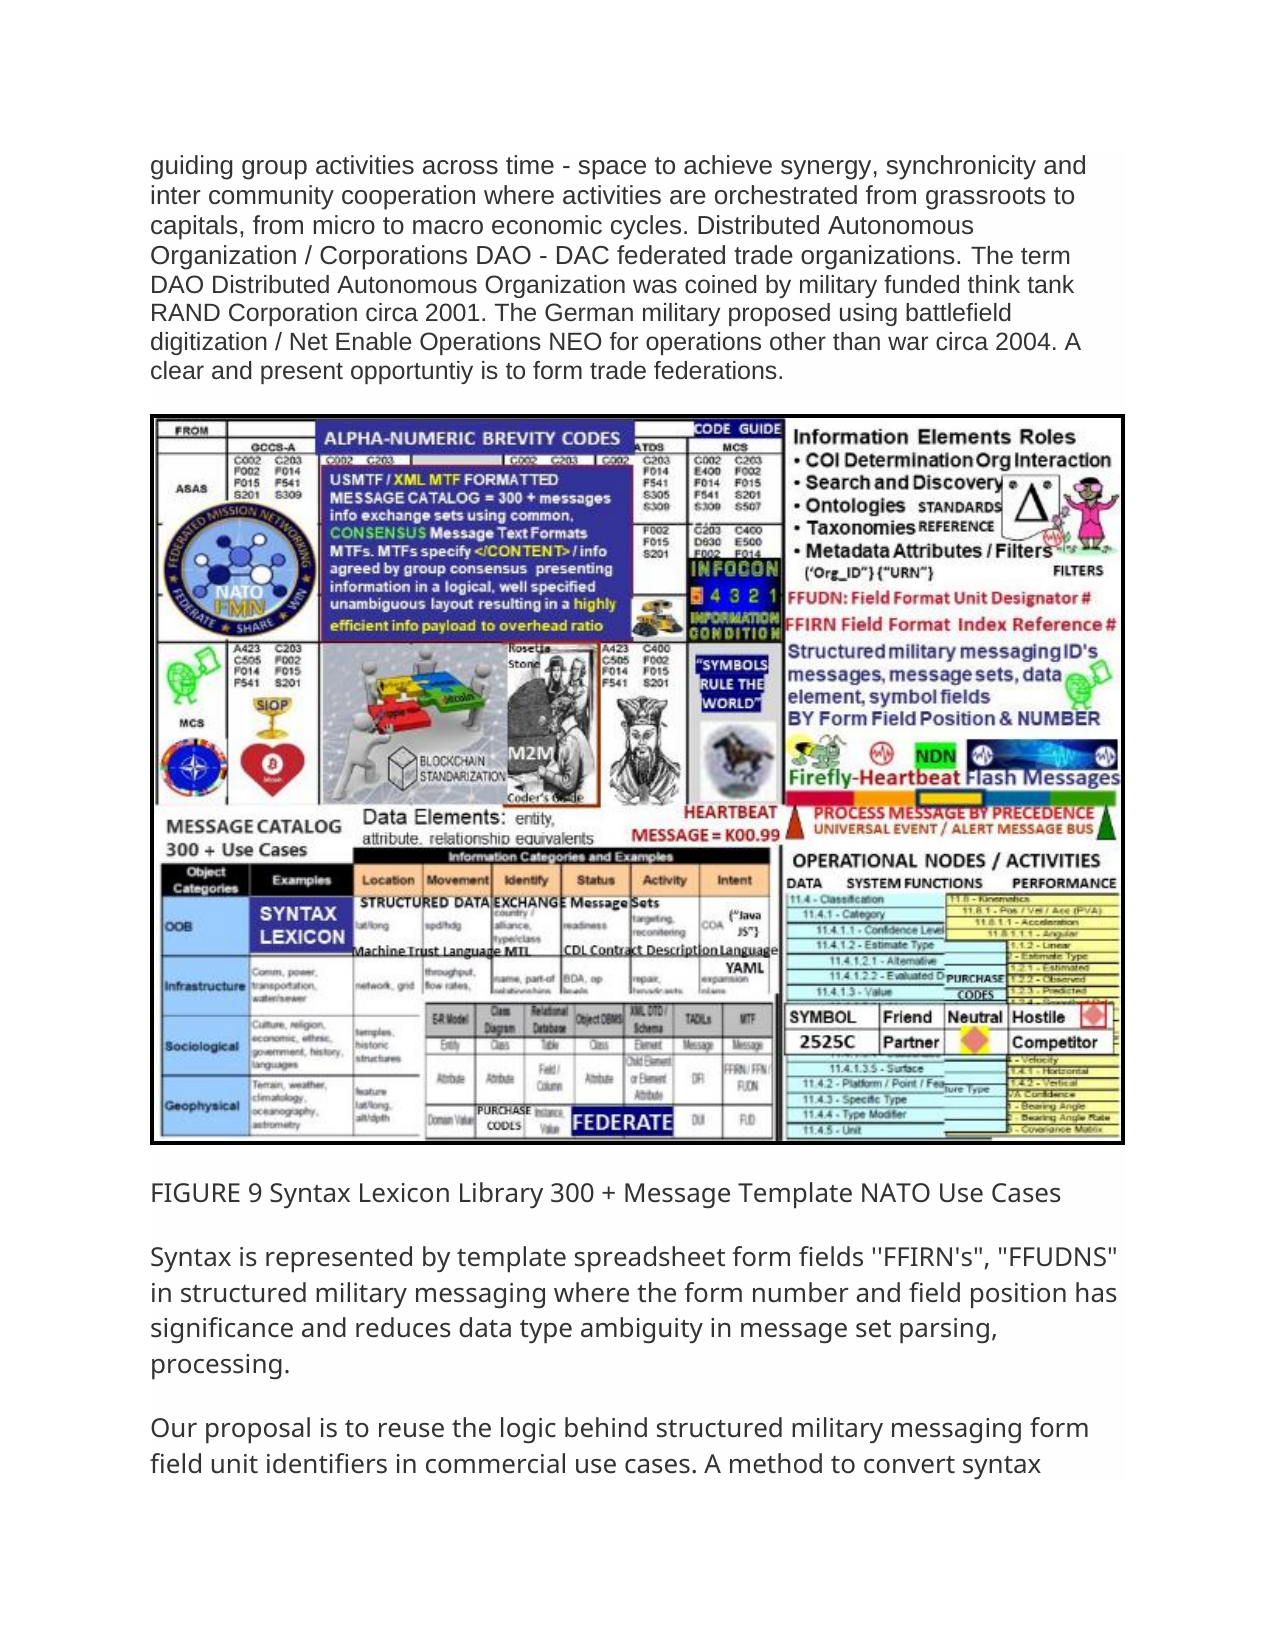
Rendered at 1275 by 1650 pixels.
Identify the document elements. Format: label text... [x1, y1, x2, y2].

text Syntax is represented by template spreadsheet form fields ''FFIRN's", "FFUDNS" in structured military messaging where the form number and field position has significance and reduces data type ambiguity in message set parsing, processing. [150, 1239, 1125, 1381]
picture [154, 418, 1121, 1141]
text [150, 1410, 1125, 1481]
text FIGURE 9 Syntax Lexicon Library 300 + Message Template NATO Use Cases [150, 1174, 1125, 1210]
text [150, 150, 1125, 384]
